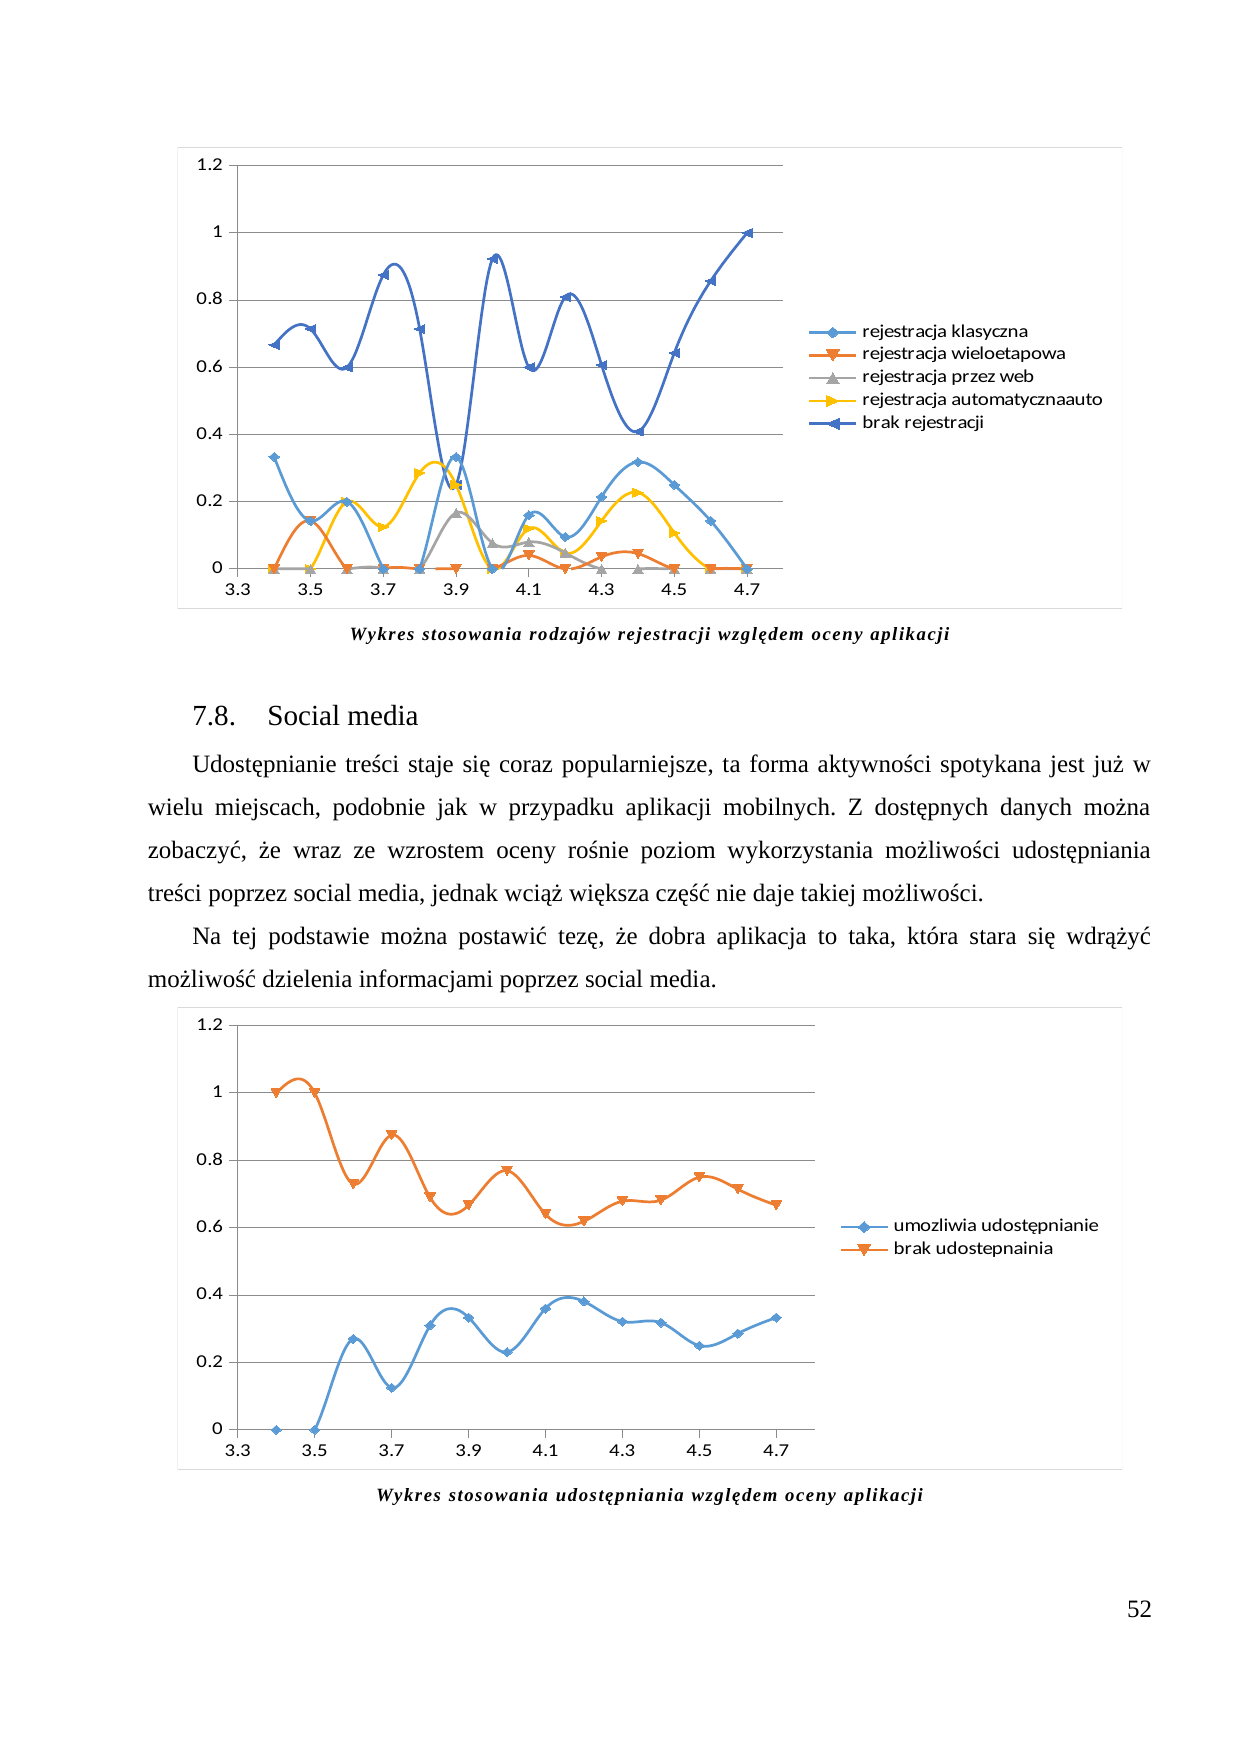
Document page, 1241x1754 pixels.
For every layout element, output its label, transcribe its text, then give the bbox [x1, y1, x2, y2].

text Udostępnianie treści staje się coraz popularniejsze, ta forma aktywności spotykana jest już w wielu miejscach, podobnie jak w przypadku aplikacji mobilnych. Z dostępnych danych można zobaczyć, że wraz ze wzrostem oceny rośnie poziom wykorzystania możliwości udostępniania treści poprzez social media, jednak wciąż większa część nie daje takiej możliwości. [148, 749, 1152, 907]
subtitle Wykres stosowania rodzajów rejestracji względem oceny aplikacji [148, 623, 1152, 644]
subtitle Wykres stosowania udostępniania względem oceny aplikacji [148, 1484, 1152, 1505]
subtitle Social media [192, 698, 1152, 732]
text Na tej podstawie można postawić tezę, że dobra aplikacja to taka, która stara się wdrążyć możliwość dzielenia informacjami poprzez social media. [148, 921, 1152, 993]
